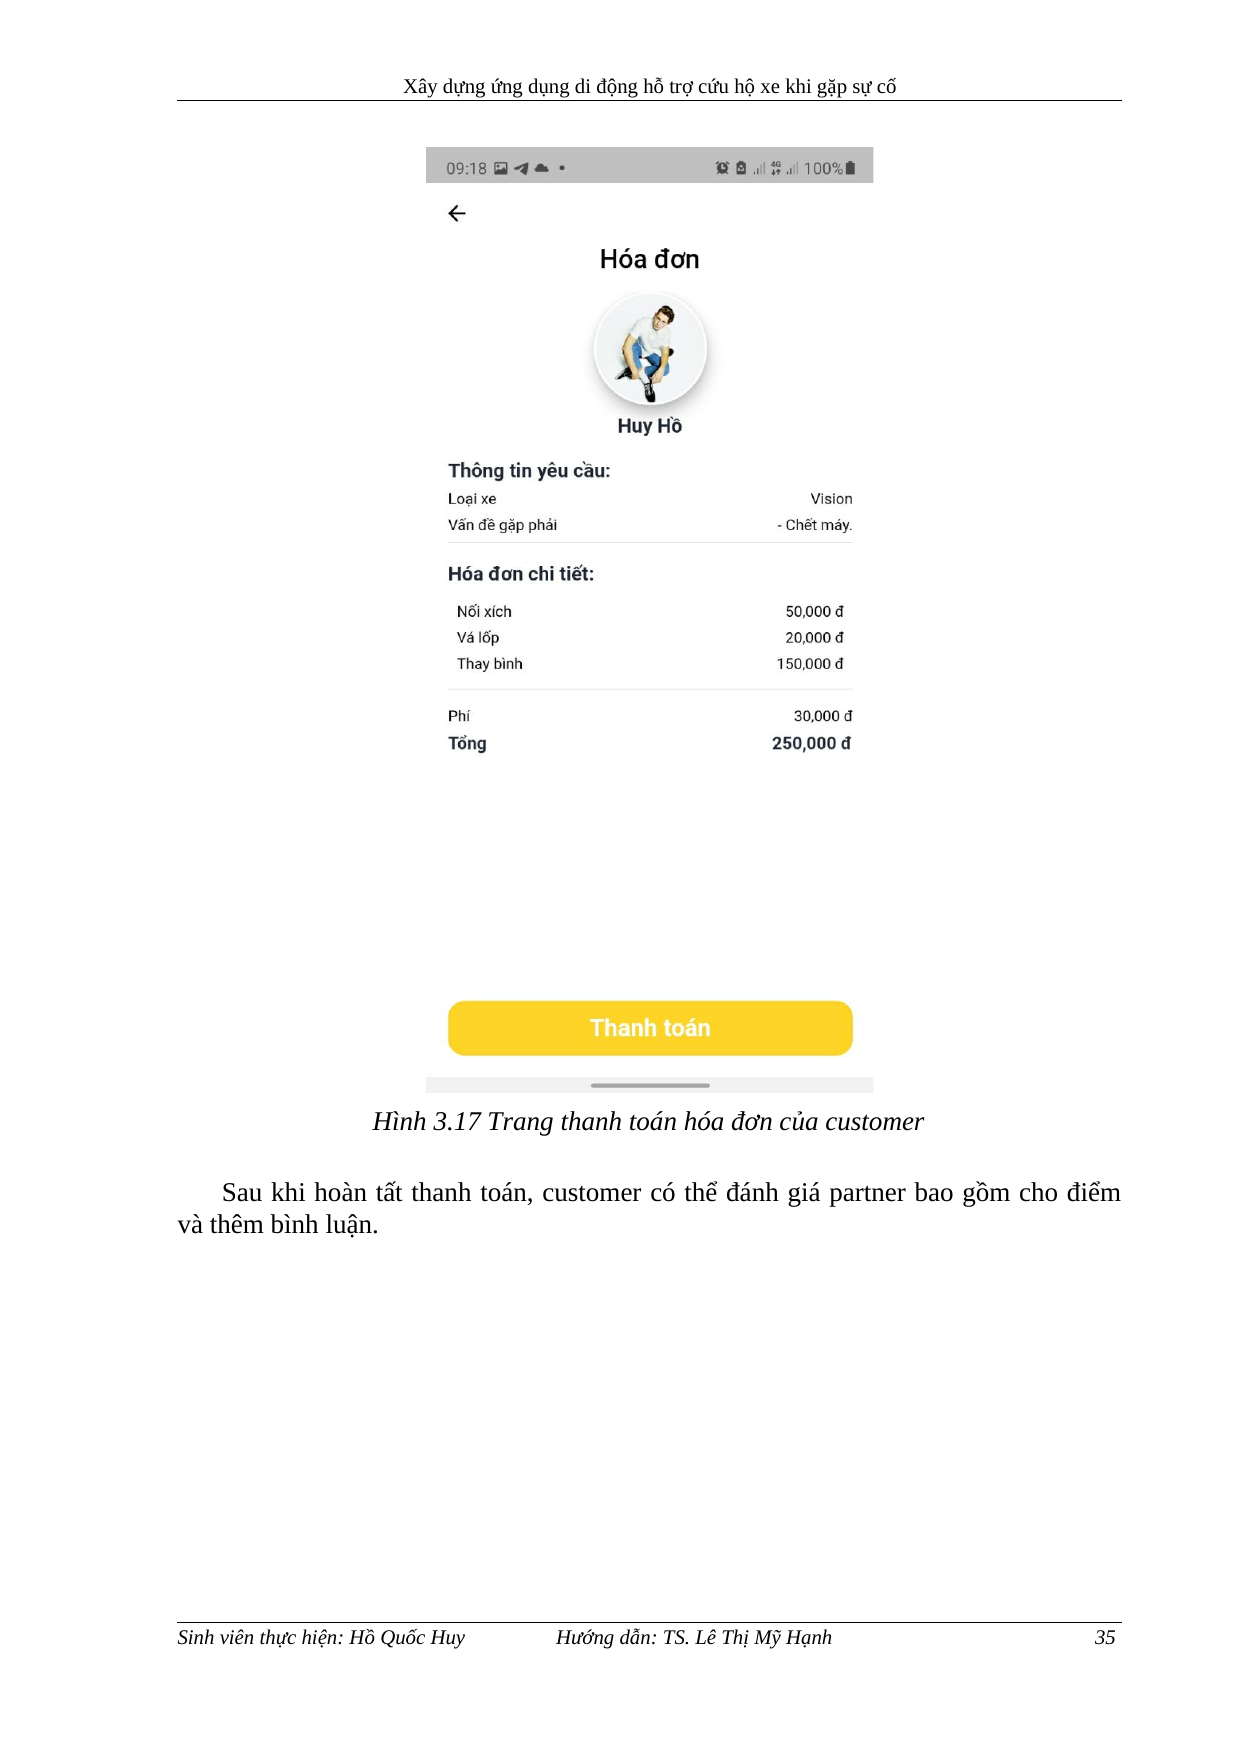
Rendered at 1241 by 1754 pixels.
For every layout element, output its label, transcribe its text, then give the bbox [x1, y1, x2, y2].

text Sau khi hoàn tất thanh toán, customer có thể đánh giá partner bao gồm cho điểm và thêm bình luận. [177, 1177, 1122, 1239]
picture [426, 147, 874, 1093]
